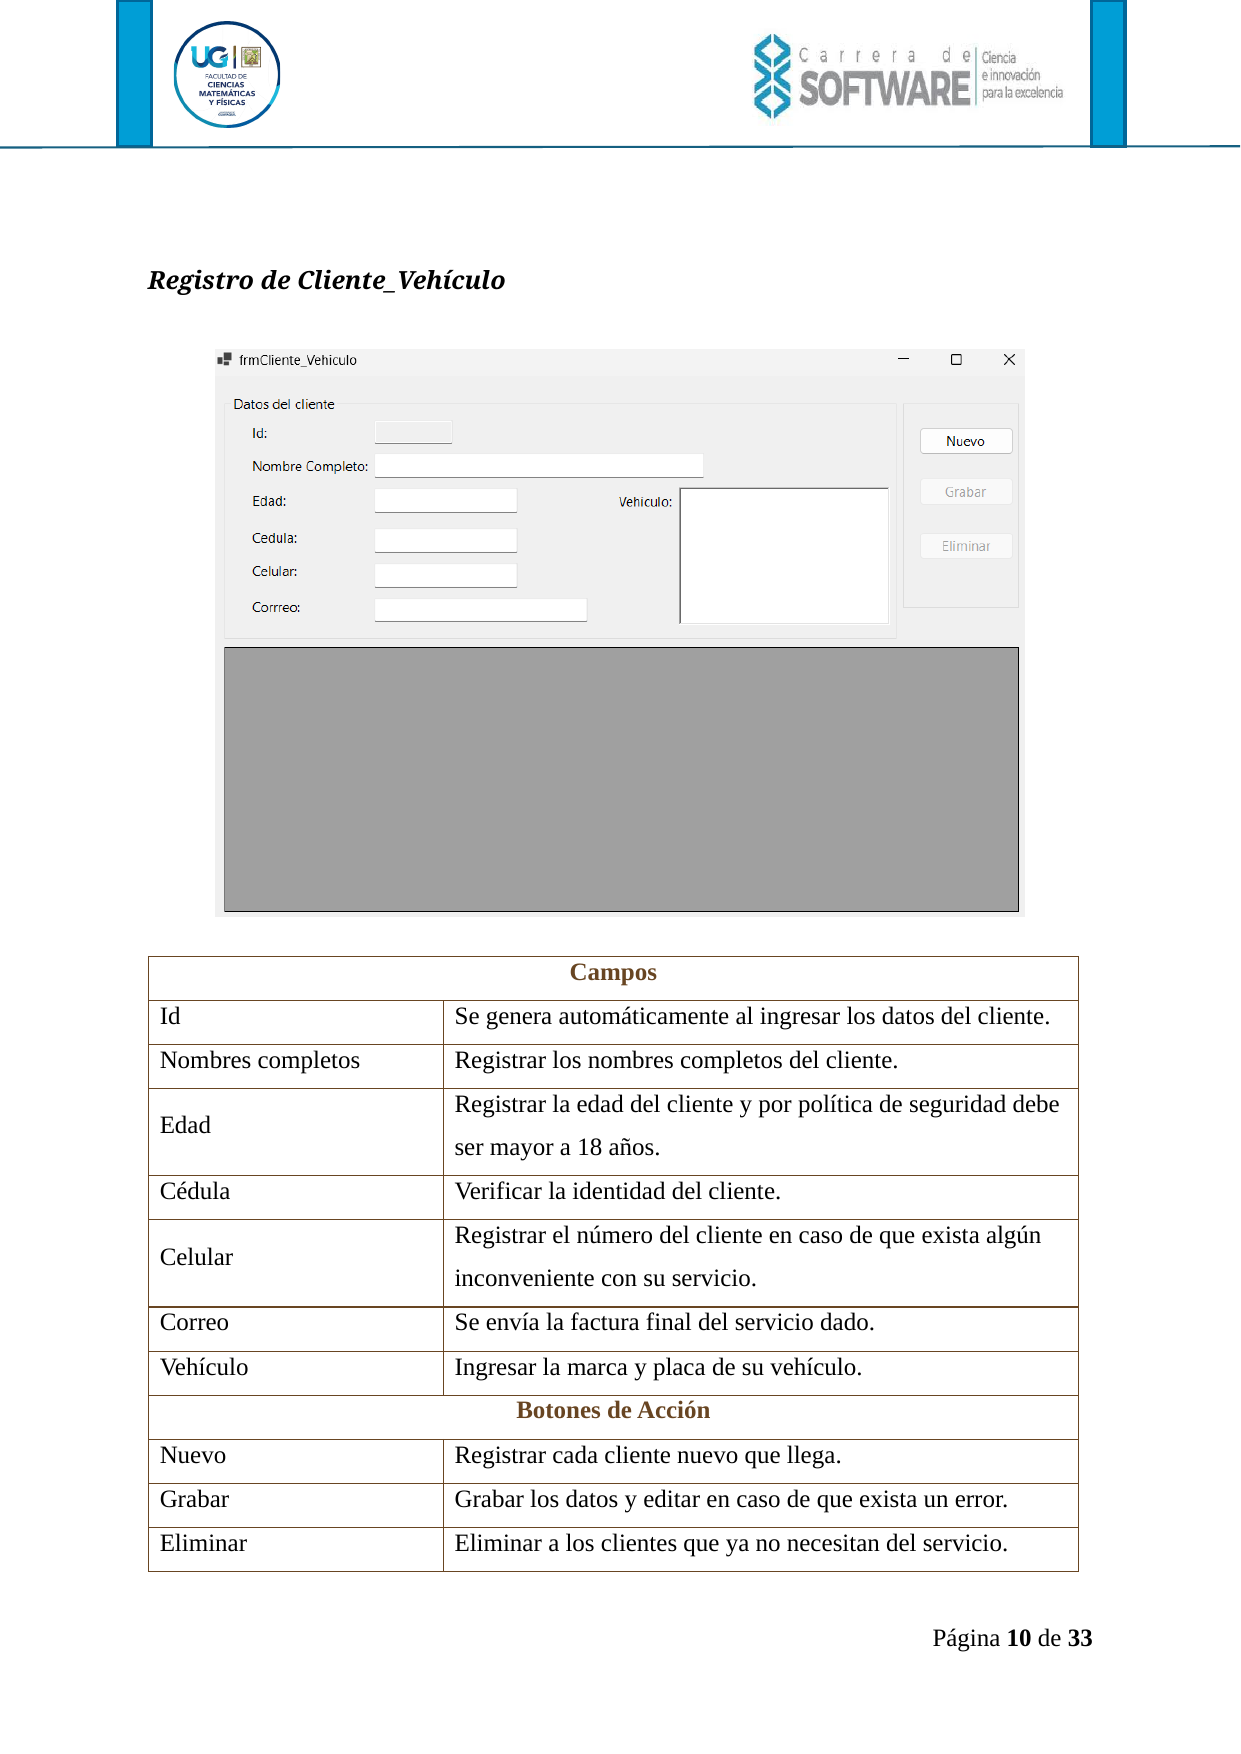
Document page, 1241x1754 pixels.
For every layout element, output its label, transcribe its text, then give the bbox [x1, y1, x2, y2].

table_cell Eliminar a los clientes que ya no necesitan del servicio. [444, 1528, 1078, 1571]
table_cell Nuevo [149, 1440, 443, 1483]
picture [173, 85, 215, 128]
table_cell Ingresar la marca y placa de su vehículo. [444, 1352, 1078, 1394]
picture [751, 28, 1068, 126]
table_cell Celular [149, 1220, 443, 1306]
picture [173, 21, 281, 128]
table_cell Se envía la factura final del servicio dado. [444, 1308, 1078, 1351]
subtitle Registro de Cliente_Vehículo [148, 263, 1092, 297]
table_cell Edad [149, 1089, 443, 1175]
table_cell Registrar cada cliente nuevo que llega. [444, 1440, 1078, 1483]
table_cell Registrar el número del cliente en caso de que exista algún inconveniente con su servicio. [444, 1220, 1078, 1306]
table_cell Verificar la identidad del cliente. [444, 1176, 1078, 1219]
table_cell Se genera automáticamente al ingresar los datos del cliente. [444, 1001, 1078, 1044]
picture [215, 349, 1025, 917]
table_cell Registrar los nombres completos del cliente. [444, 1045, 1078, 1088]
table_cell Cédula [149, 1176, 443, 1219]
table_cell Registrar la edad del cliente y por política de seguridad debe ser mayor a 18 años. [444, 1089, 1078, 1175]
table_cell Id [149, 1001, 443, 1044]
table_cell Grabar los datos y editar en caso de que exista un error. [444, 1484, 1078, 1527]
table_cell Botones de Acción [149, 1396, 1078, 1439]
table_cell Nombres completos [149, 1045, 443, 1088]
table_cell Correo [149, 1308, 443, 1351]
table_header Campos [149, 957, 1078, 1000]
table_cell Eliminar [149, 1528, 443, 1571]
table_cell Grabar [149, 1484, 443, 1527]
table_cell Vehículo [149, 1352, 443, 1394]
